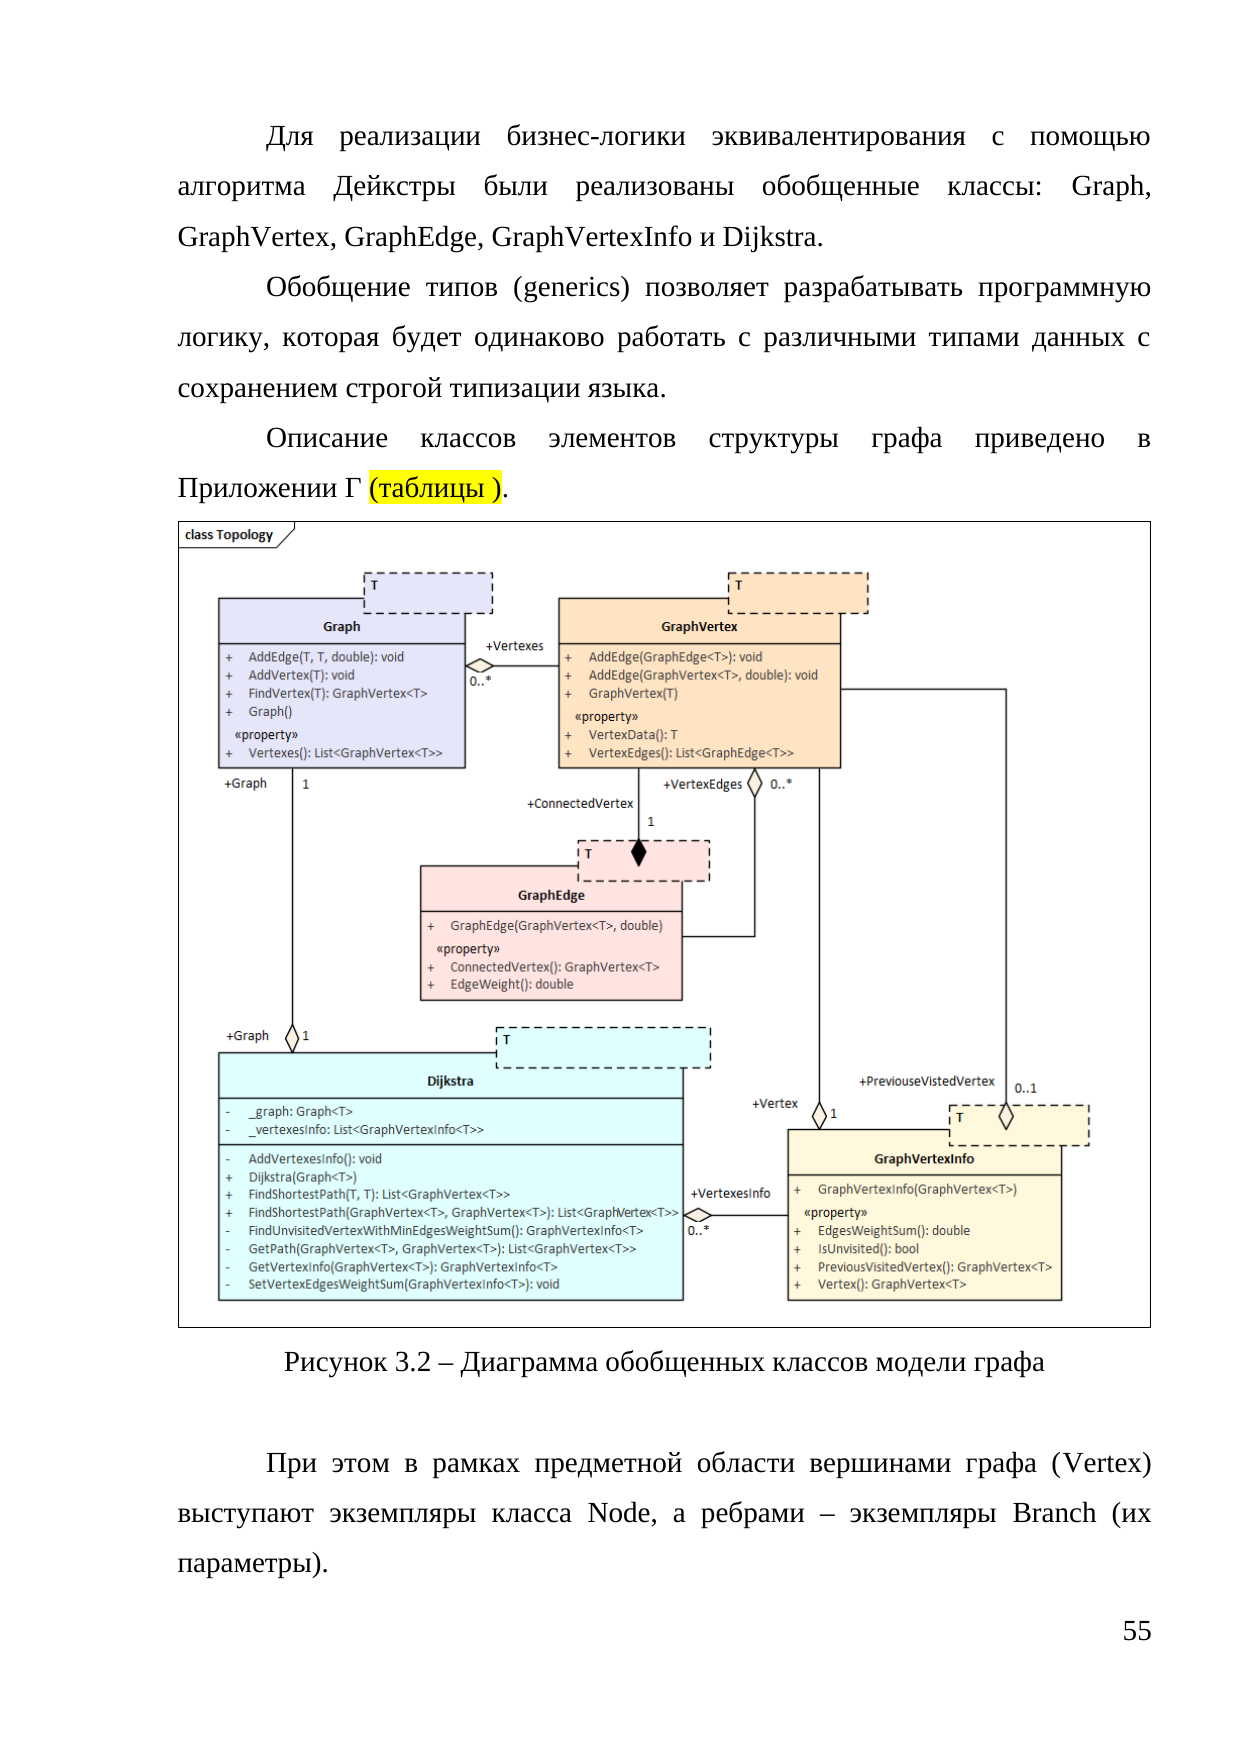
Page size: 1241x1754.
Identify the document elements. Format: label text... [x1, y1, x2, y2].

text Для реализации бизнес-логики эквивалентирования с помощью алгоритма Дейкстры были реализованы обобщенные классы: Graph, GraphVertex, GraphEdge, GraphVertexInfo и Dijkstra. [177, 118, 1152, 252]
text Обобщение типов (generics) позволяет разрабатывать программную логику, которая будет одинаково работать с различными типами данных с сохранением строгой типизации языка. [177, 269, 1152, 403]
picture [177, 520, 1152, 1328]
text При этом в рамках предметной области вершинами графа (Vertex) выступают экземпляры класса Node, а ребрами – экземпляры Branch (их параметры). [177, 1445, 1152, 1579]
text Описание классов элементов структуры графа приведено в Приложении Г (таблицы ). [177, 420, 1152, 504]
text Рисунок 3.2 – Диаграмма обобщенных классов модели графа [177, 1344, 1152, 1378]
